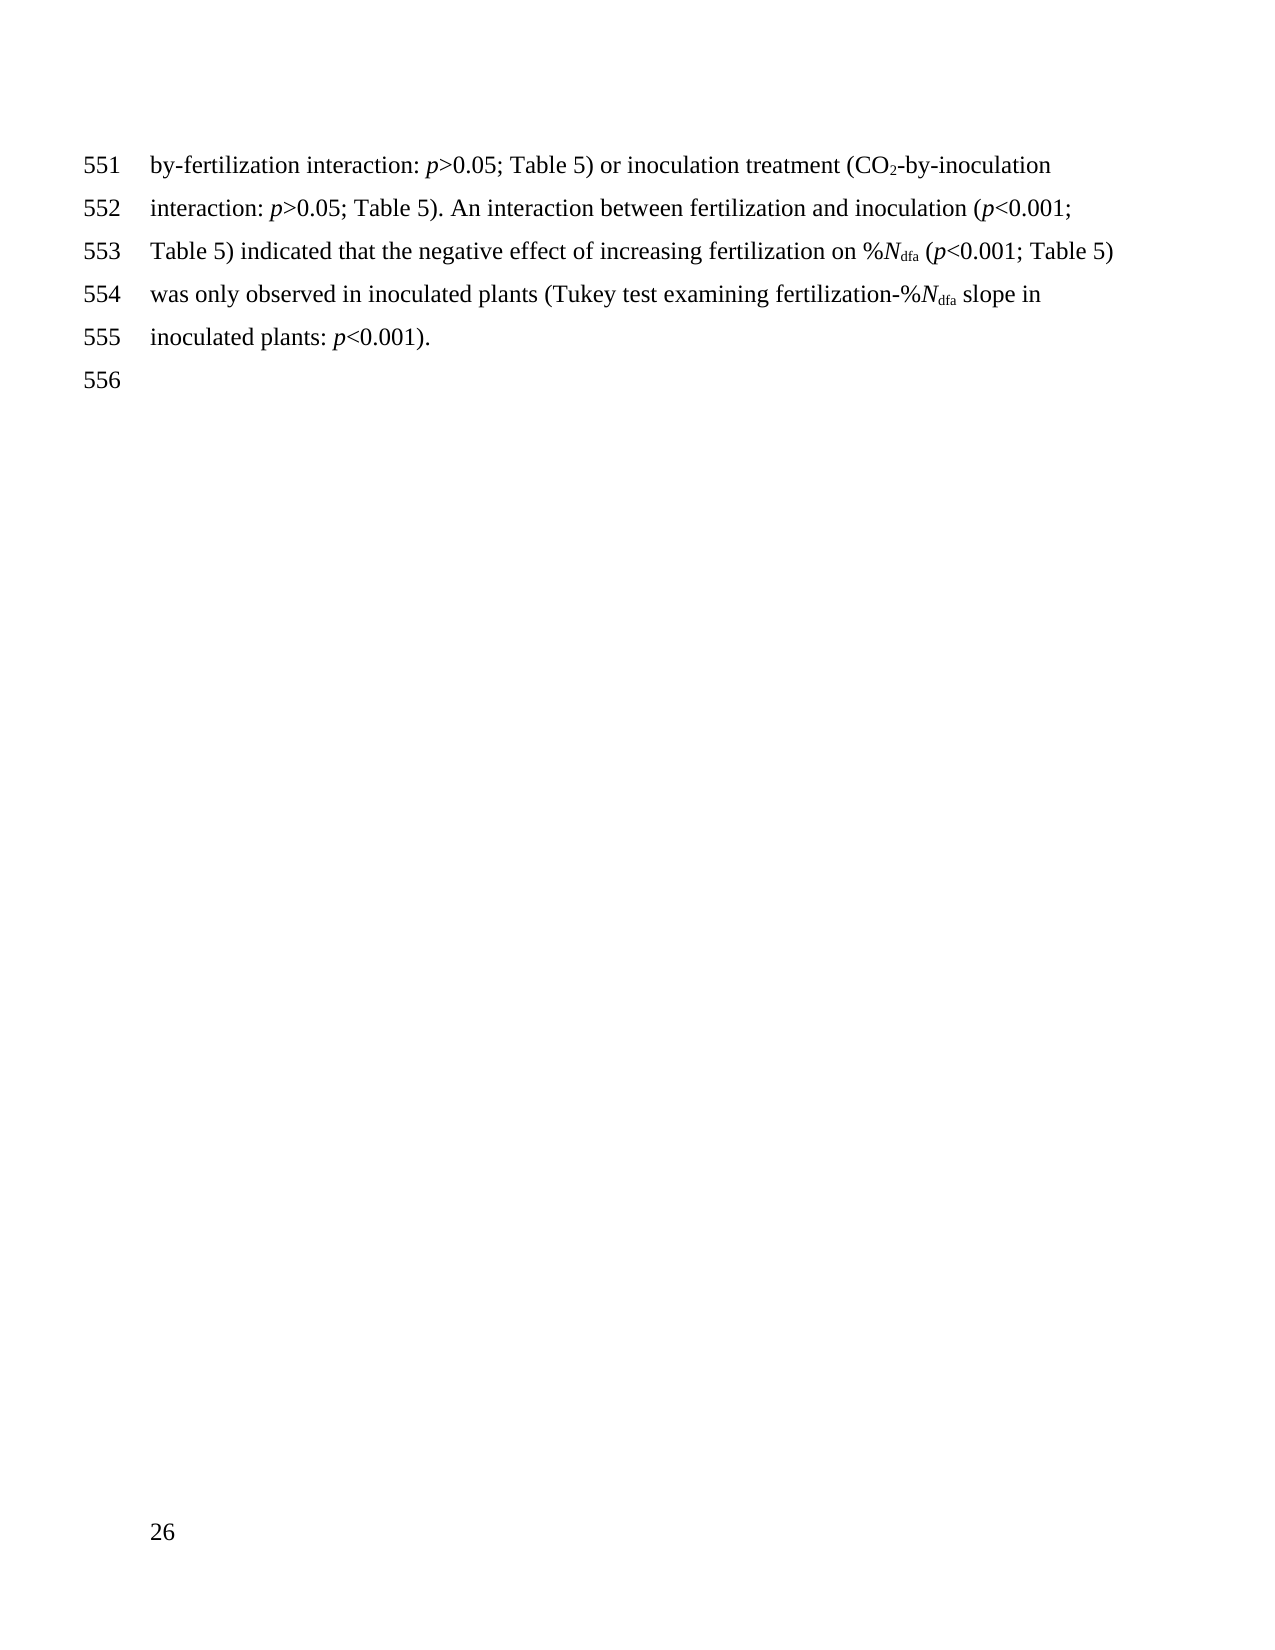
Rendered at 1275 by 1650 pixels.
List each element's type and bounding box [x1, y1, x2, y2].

text [150, 150, 1125, 351]
